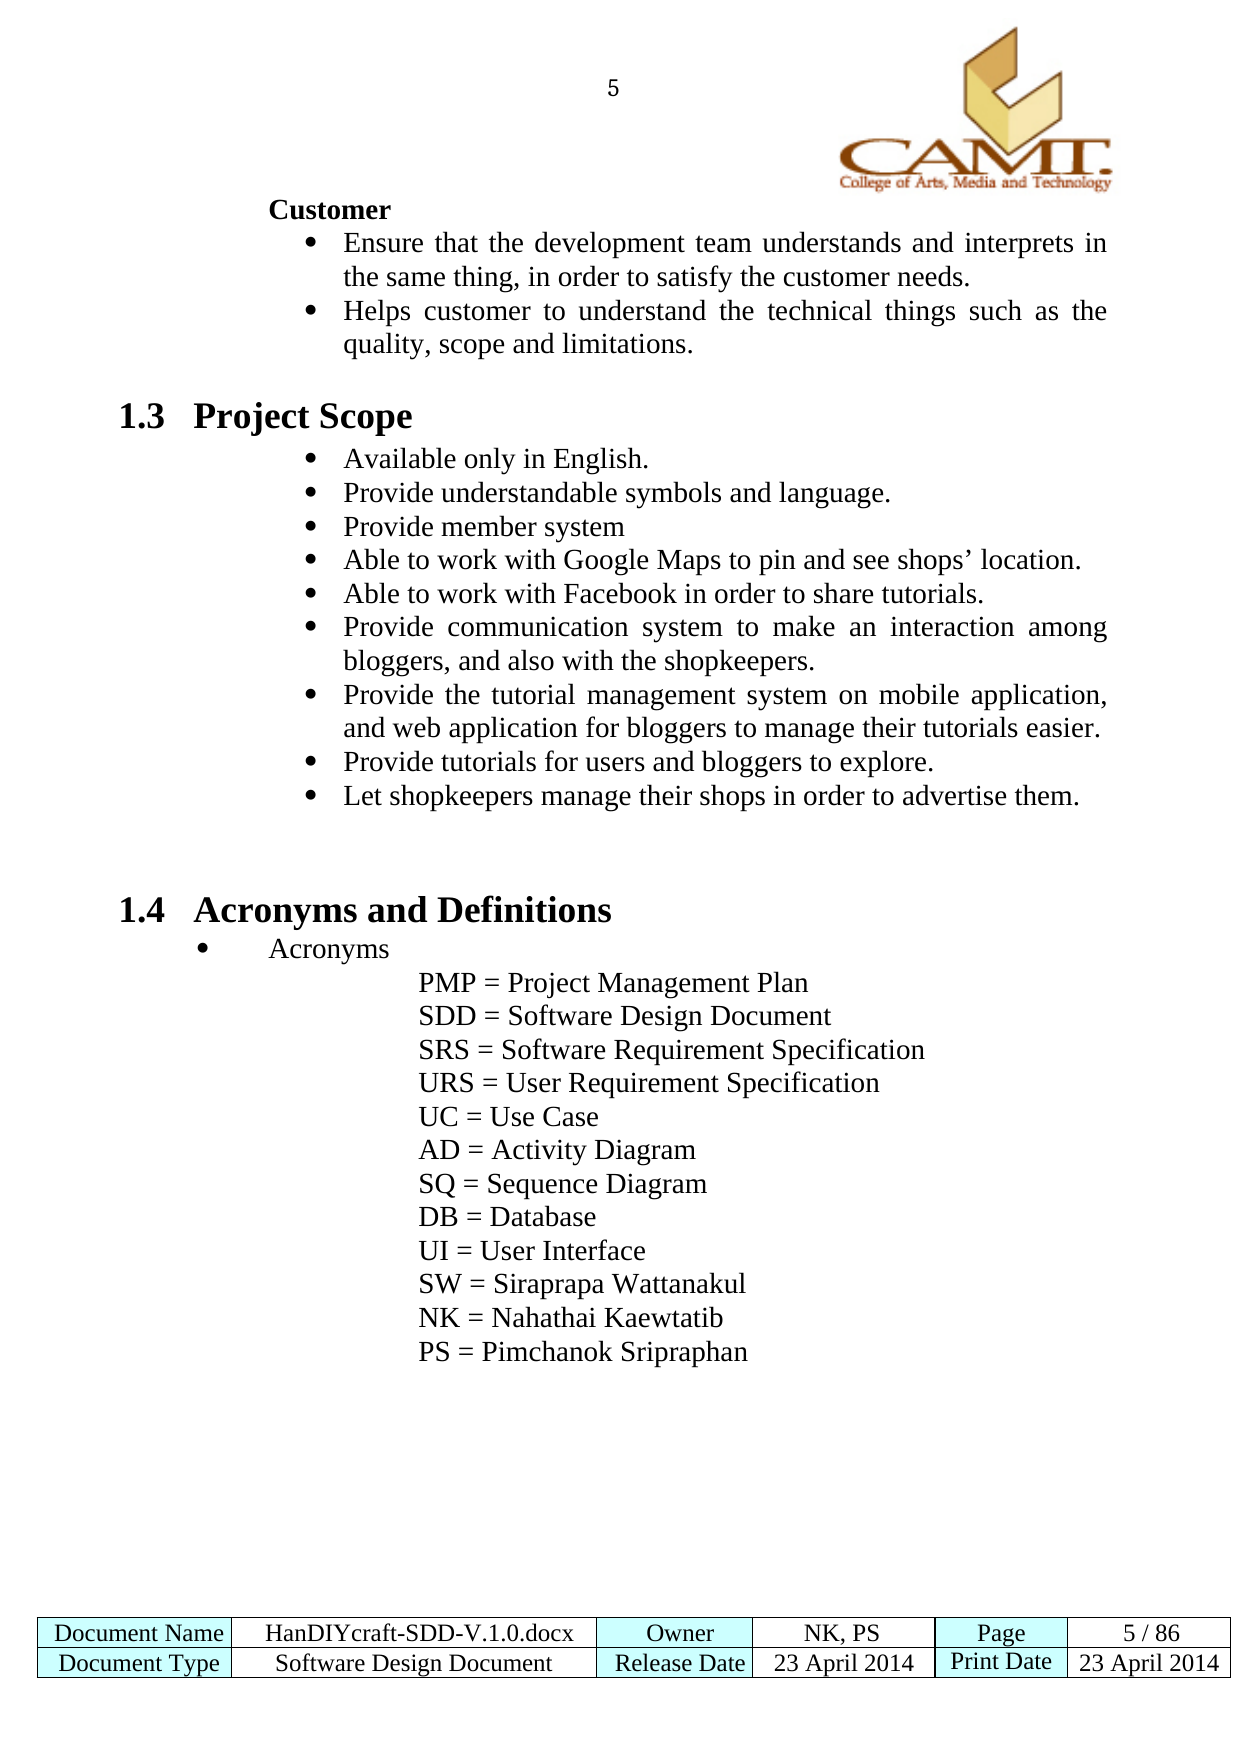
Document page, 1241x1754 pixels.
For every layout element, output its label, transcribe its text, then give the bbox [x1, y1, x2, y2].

list Provide communication system to make an interaction among bloggers, and also with the shopkeepers. [306, 609, 1108, 677]
list PMP = Project Management Plan [415, 965, 1108, 998]
list UC = Use Case [340, 1099, 1108, 1132]
list URS = User Requirement Specification [340, 1065, 1108, 1099]
picture [755, 18, 1221, 207]
list Able to work with Facebook in order to share tutorials. [306, 576, 1108, 609]
list Provide tutorials for users and bloggers to explore. [306, 744, 1108, 778]
list SQ = Sequence Diagram [340, 1166, 1108, 1199]
list AD = Activity Diagram [340, 1132, 1108, 1166]
list Acronyms [193, 931, 1108, 965]
list Provide the tutorial management system on mobile application, and web application for bloggers to manage their tutorials easier. [306, 677, 1108, 744]
list Helps customer to understand the technical things such as the quality, scope and limitations. [306, 293, 1108, 360]
list Able to work with Google Maps to pin and see shops’ location. [306, 542, 1108, 576]
list Customer [193, 192, 1108, 226]
list Project Scope [118, 393, 1108, 437]
list Acronyms and Definitions [118, 888, 1108, 931]
list SDD = Software Design Document [340, 998, 1108, 1032]
list Provide member system [306, 509, 1108, 542]
list PS = Pimchanok Sripraphan [340, 1334, 1108, 1367]
list Let shopkeepers manage their shops in order to advertise them. [306, 778, 1108, 811]
list DB = Database UI = User Interface [343, 1199, 1108, 1267]
list Available only in English. [306, 441, 1108, 475]
list SRS = Software Requirement Specification [340, 1032, 1108, 1065]
list Provide understandable symbols and language. [306, 475, 1108, 509]
list SW = Siraprapa Wattanakul [415, 1267, 1108, 1300]
list Ensure that the development team understands and interprets in the same thing, in order to satisfy the customer needs. [306, 226, 1108, 293]
list NK = Nahathai Kaewtatib [340, 1300, 1108, 1334]
